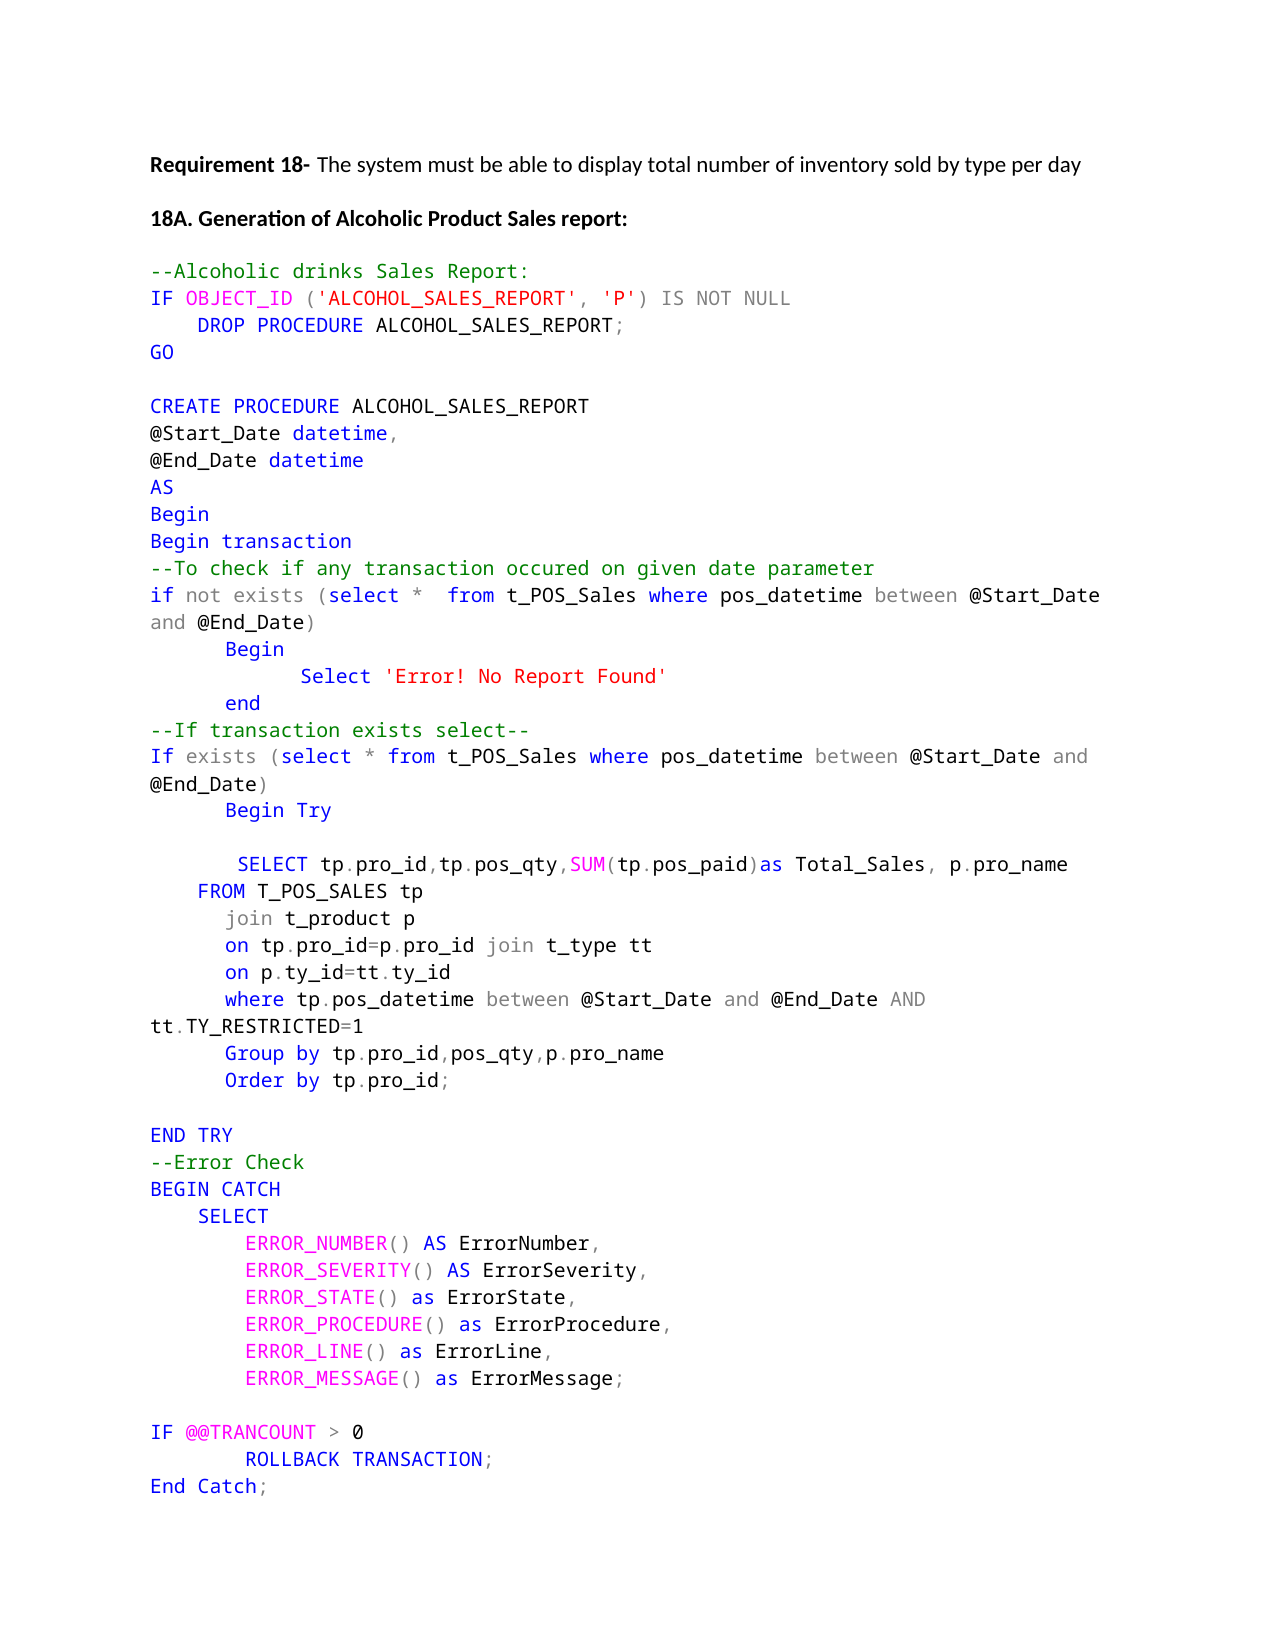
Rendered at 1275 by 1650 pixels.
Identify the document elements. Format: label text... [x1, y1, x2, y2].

text GO [150, 338, 1125, 365]
text ERROR_MESSAGE() as ErrorMessage; [150, 1364, 1125, 1391]
text if not exists (select * from t_POS_Sales where pos_datetime between @Start_Date and @End_Date) [150, 581, 1125, 635]
text where tp.pos_datetime between @Start_Date and @End_Date AND tt.TY_RESTRICTED=1 [150, 986, 1125, 1039]
text Select 'Error! No Report Found' [150, 662, 1125, 689]
text Begin [150, 635, 1125, 662]
text 18A. Generation of Alcoholic Product Sales report: [150, 204, 1125, 232]
text End Catch; [150, 1472, 1125, 1499]
text If exists (select * from t_POS_Sales where pos_datetime between @Start_Date and @End_Date) [150, 743, 1125, 797]
text Group by tp.pro_id,pos_qty,p.pro_name [150, 1039, 1125, 1067]
text IF @@TRANCOUNT > 0 [150, 1418, 1125, 1445]
text on tp.pro_id=p.pro_id join t_type tt [150, 932, 1125, 959]
text END TRY [150, 1122, 1125, 1148]
text @End_Date datetime [150, 446, 1125, 473]
text SELECT [150, 1202, 1125, 1229]
text ERROR_LINE() as ErrorLine, [150, 1337, 1125, 1364]
text join t_product p [150, 905, 1125, 932]
text --Error Check [150, 1148, 1125, 1176]
text ERROR_SEVERITY() AS ErrorSeverity, [150, 1256, 1125, 1283]
text FROM T_POS_SALES tp [150, 878, 1125, 905]
text end [150, 689, 1125, 716]
text Begin transaction [150, 527, 1125, 554]
text IF OBJECT_ID ('ALCOHOL_SALES_REPORT', 'P') IS NOT NULL [150, 284, 1125, 311]
text on p.ty_id=tt.ty_id [150, 959, 1125, 986]
text DROP PROCEDURE ALCOHOL_SALES_REPORT; [150, 311, 1125, 338]
text ERROR_PROCEDURE() as ErrorProcedure, [150, 1310, 1125, 1337]
text --To check if any transaction occured on given date parameter [150, 554, 1125, 581]
text @Start_Date datetime, [150, 419, 1125, 446]
text CREATE PROCEDURE ALCOHOL_SALES_REPORT [150, 392, 1125, 419]
text SELECT tp.pro_id,tp.pos_qty,SUM(tp.pos_paid)as Total_Sales, p.pro_name [150, 851, 1125, 878]
text ERROR_STATE() as ErrorState, [150, 1283, 1125, 1310]
text ERROR_NUMBER() AS ErrorNumber, [150, 1229, 1125, 1256]
text Begin [150, 500, 1125, 527]
text ROLLBACK TRANSACTION; [150, 1445, 1125, 1472]
text --Alcoholic drinks Sales Report: [150, 257, 1125, 284]
text BEGIN CATCH [150, 1176, 1125, 1202]
text Begin Try [150, 797, 1125, 824]
text Order by tp.pro_id; [150, 1067, 1125, 1093]
text Requirement 18- The system must be able to display total number of inventory sold by type per day [150, 150, 1125, 178]
text AS [150, 473, 1125, 500]
text --If transaction exists select-- [150, 716, 1125, 743]
